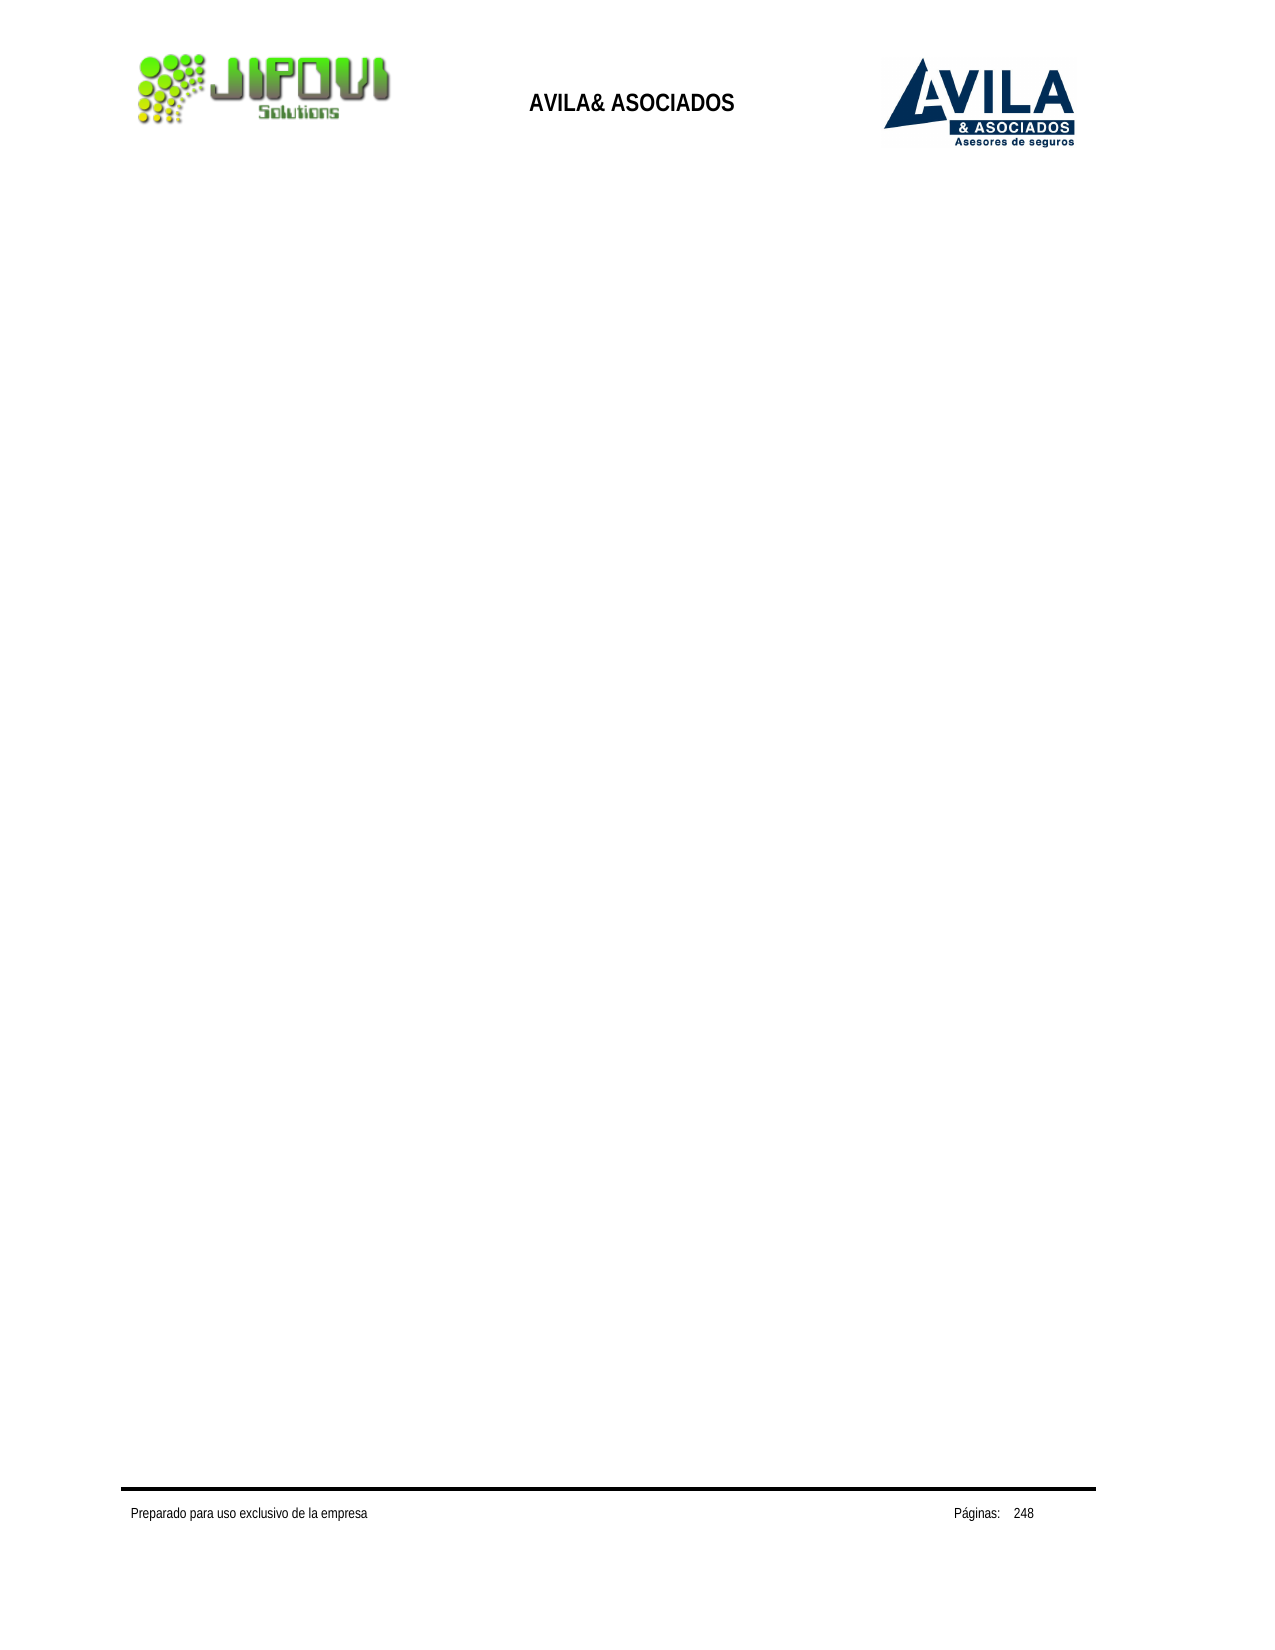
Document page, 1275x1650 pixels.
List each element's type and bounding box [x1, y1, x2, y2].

picture [131, 47, 394, 128]
picture [881, 57, 1077, 148]
